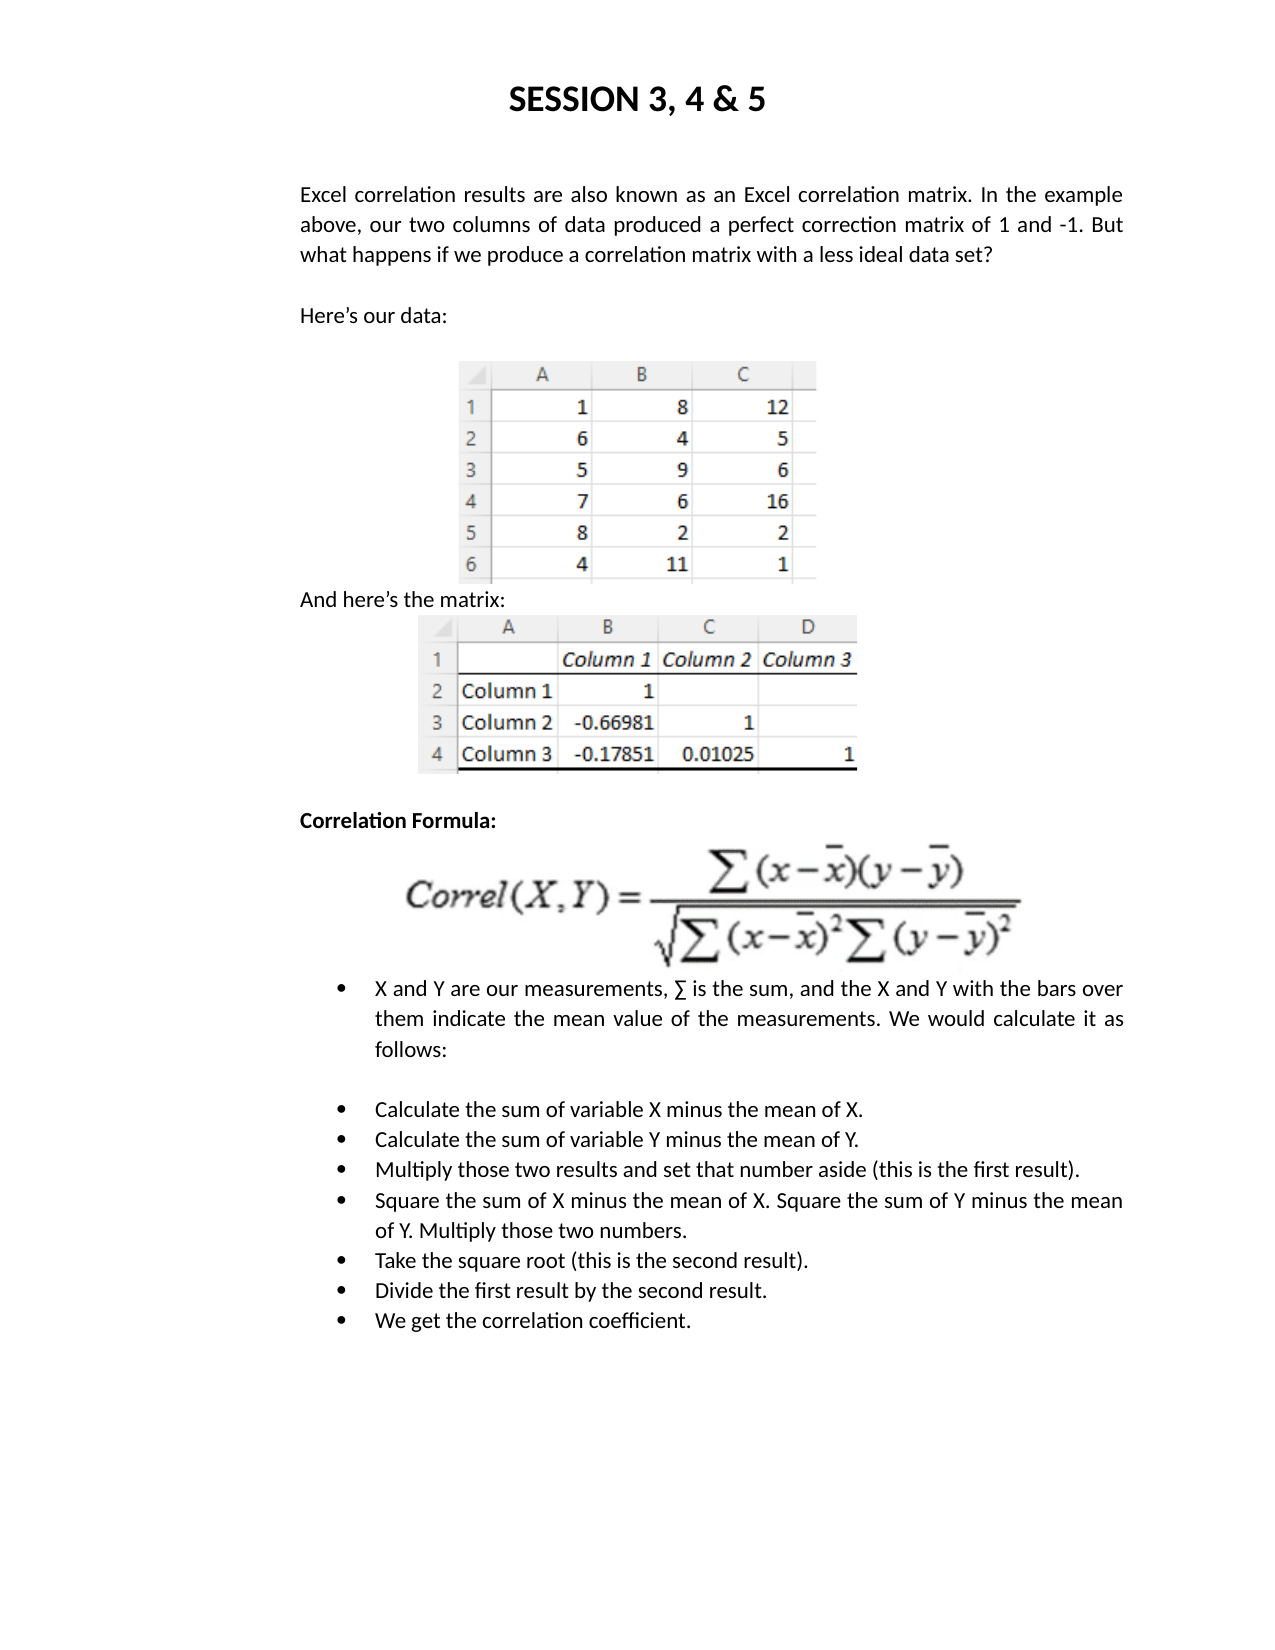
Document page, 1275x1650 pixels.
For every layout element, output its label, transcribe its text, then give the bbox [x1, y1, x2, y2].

text Excel correlation results are also known as an Excel correlation matrix. In the example above, our two columns of data produced a perfect correction matrix of 1 and -1. But what happens if we produce a correlation matrix with a less ideal data set? [300, 180, 1125, 269]
picture [418, 615, 858, 774]
list X and Y are our measurements, ∑ is the sum, and the X and Y with the bars over them indicate the mean value of the measurements. We would calculate it as follows: [337, 974, 1125, 1063]
list Calculate the sum of variable Y minus the mean of Y. [337, 1125, 1125, 1153]
list Divide the first result by the second result. [337, 1276, 1125, 1304]
picture [400, 836, 1025, 972]
text Correlation Formula: [300, 806, 1125, 834]
list Square the sum of X minus the mean of X. Square the sum of Y minus the mean of Y. Multiply those two numbers. [337, 1186, 1125, 1244]
text Here’s our data: [300, 301, 1125, 329]
picture [458, 361, 817, 584]
text And here’s the matrix: [300, 586, 1125, 613]
list Calculate the sum of variable X minus the mean of X. [337, 1095, 1125, 1123]
list Take the square root (this is the second result). [337, 1246, 1125, 1274]
list Multiply those two results and set that number aside (this is the first result). [337, 1156, 1125, 1183]
list We get the correlation coefficient. [337, 1307, 1125, 1334]
